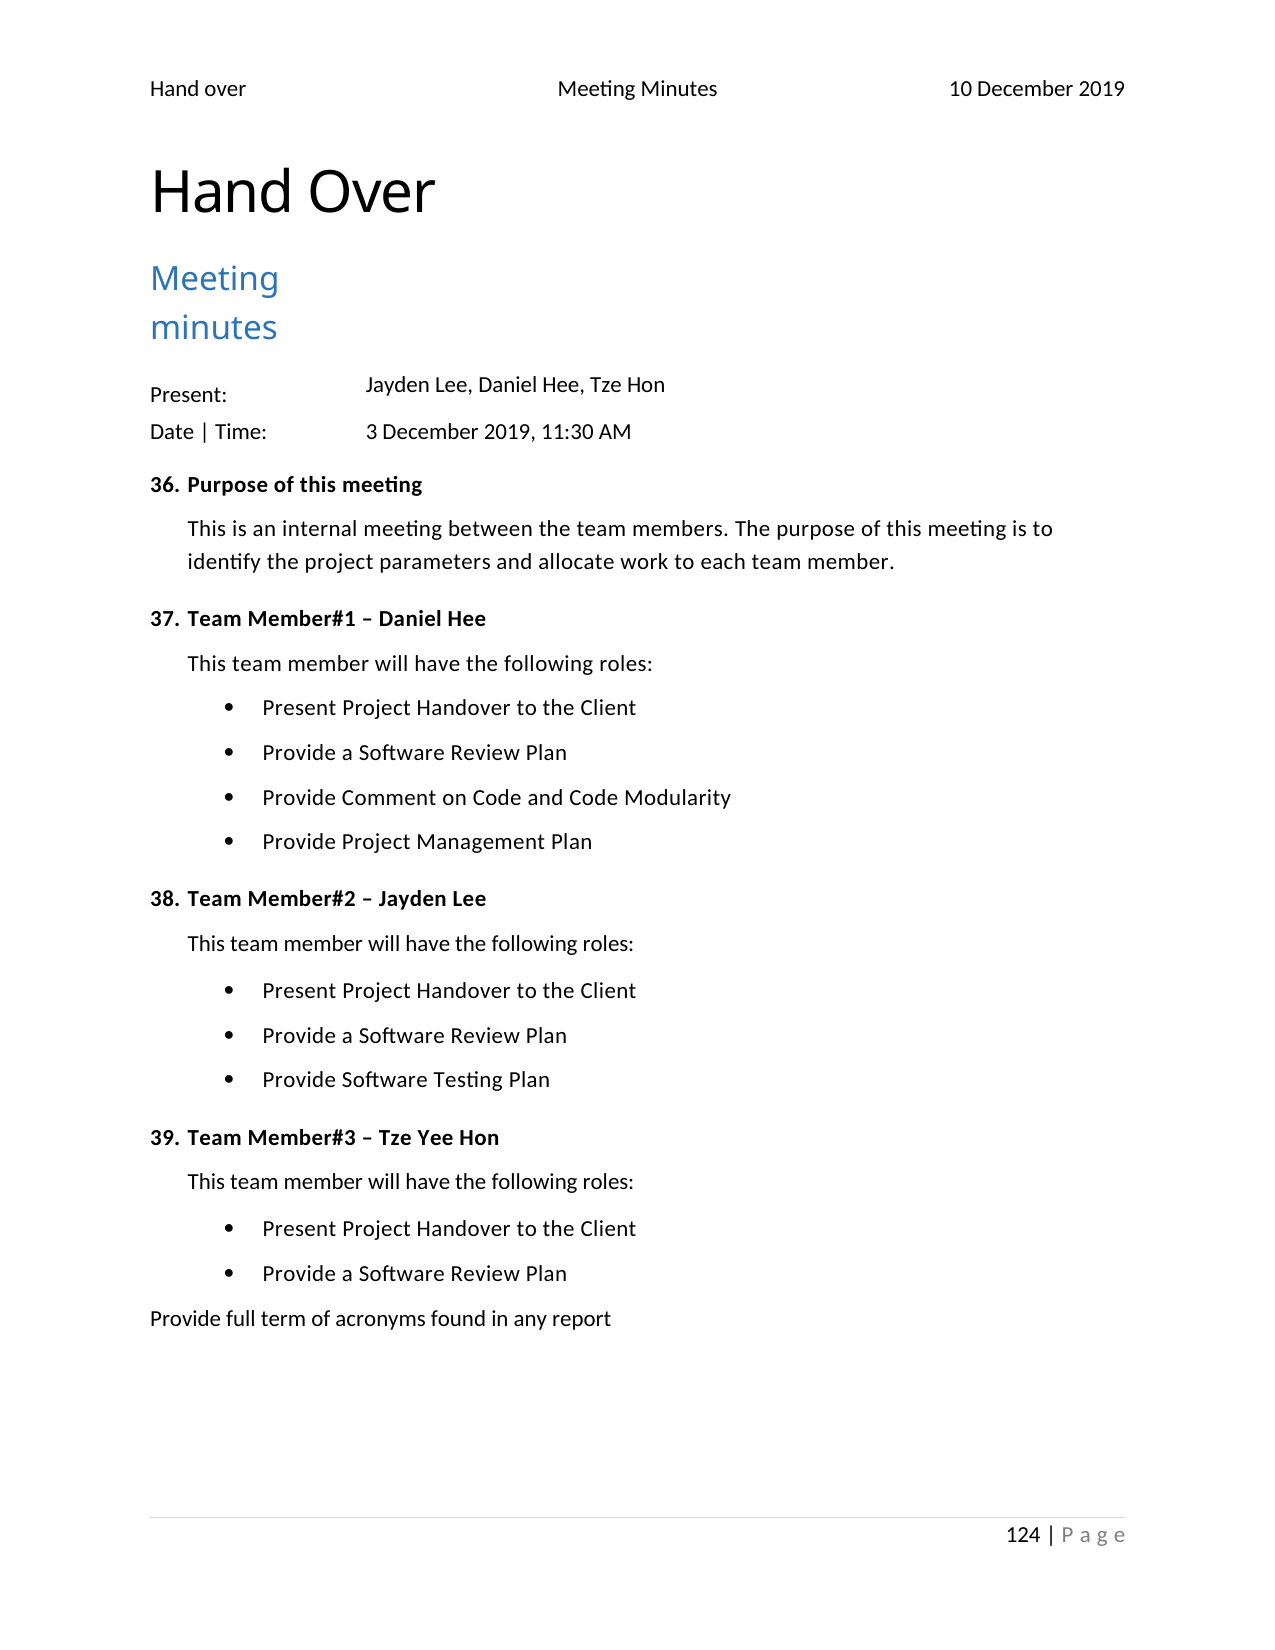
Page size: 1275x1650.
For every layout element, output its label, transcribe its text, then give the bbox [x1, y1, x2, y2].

text Provide full term of acronyms found in any report [150, 1304, 1125, 1332]
text This team member will have the following roles: [187, 649, 1125, 677]
list Team Member#3 – Tze Yee Hon [150, 1123, 1125, 1151]
list Provide Software Testing Plan [225, 1066, 1125, 1093]
list Team Member#2 – Jayden Lee [150, 884, 1125, 913]
table_header Meeting minutes [150, 230, 366, 417]
list Provide a Software Review Plan [225, 1021, 1125, 1049]
text This team member will have the following roles: [187, 1167, 1125, 1195]
list Present Project Handover to the Client [225, 976, 1125, 1004]
list Present Project Handover to the Client [225, 693, 1125, 721]
list Provide Project Management Plan [225, 827, 1125, 855]
list Present Project Handover to the Client [225, 1214, 1125, 1242]
list Provide a Software Review Plan [225, 738, 1125, 766]
table_cell 3 December 2019, 11:30 AM [366, 417, 1125, 445]
list Provide a Software Review Plan [225, 1259, 1125, 1287]
list Team Member#1 – Daniel Hee [150, 604, 1125, 632]
text This team member will have the following roles: [187, 929, 1125, 957]
text This is an internal meeting between the team members. The purpose of this meeting is to identify the project parameters and allocate work to each team member. [187, 514, 1125, 575]
list Provide Comment on Code and Code Modularity [225, 783, 1125, 811]
table_header Jayden Lee, Daniel Hee, Tze Hon [366, 230, 1125, 417]
table_cell Date | Time: [150, 417, 366, 445]
list Purpose of this meeting [150, 470, 1125, 498]
